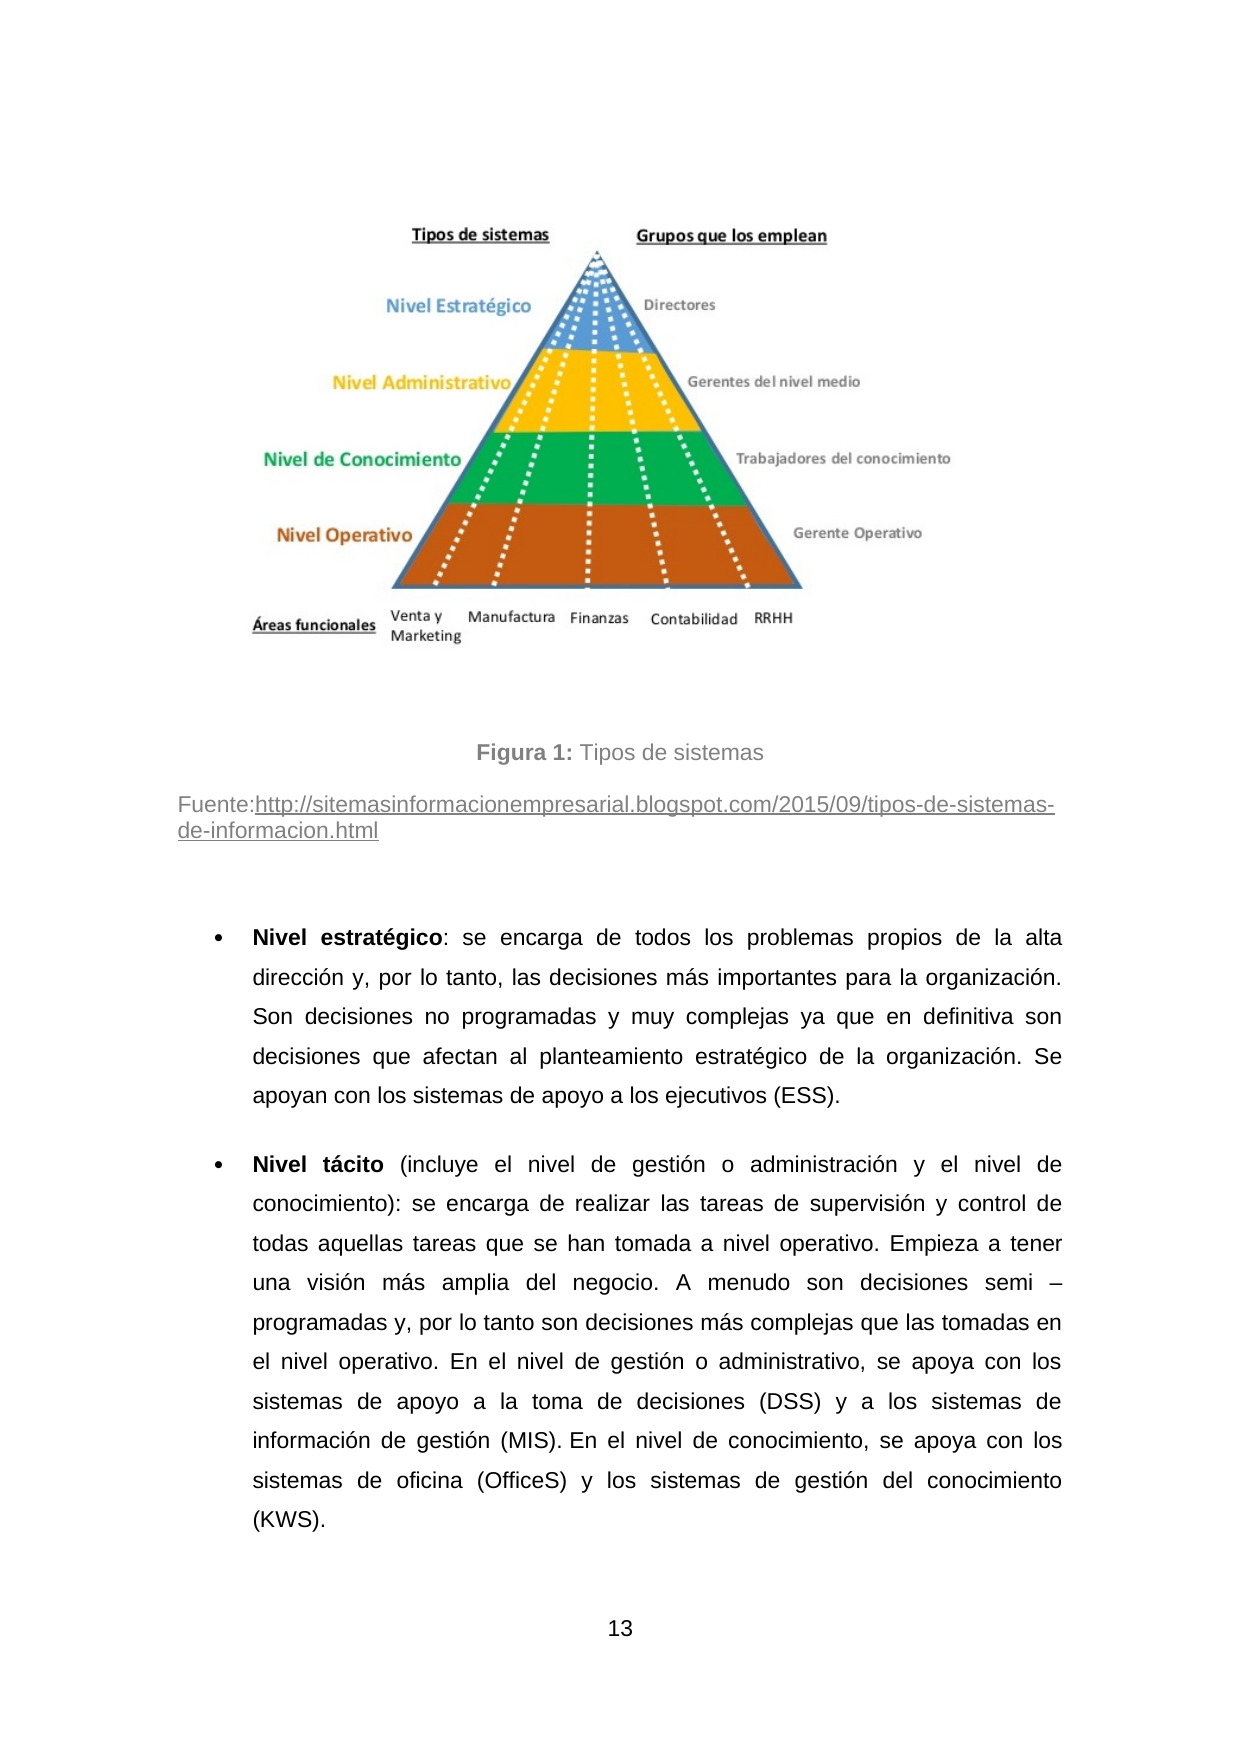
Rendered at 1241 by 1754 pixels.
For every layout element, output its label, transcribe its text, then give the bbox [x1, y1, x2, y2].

picture [241, 147, 999, 713]
text Fuente:http://sitemasinformacionempresarial.blogspot.com/2015/09/tipos-de-sistemas-de-informacion.html [177, 791, 1063, 843]
list Nivel tácito (incluye el nivel de gestión o administración y el nivel de conocimiento): se encarga de realizar las tareas de supervisión y control de todas aquellas tareas que se han tomada a nivel operativo. Empieza a tener una visión más amplia del negocio. A menudo son decisiones semi – programadas y, por lo tanto son decisiones más complejas que las tomadas en el nivel operativo. En el nivel de gestión o administrativo, se apoya con los sistemas de apoyo a la toma de decisiones (DSS) y a los sistemas de información de gestión (MIS). En el nivel de conocimiento, se apoya con los sistemas de oficina (OfficeS) y los sistemas de gestión del conocimiento (KWS). [215, 1151, 1063, 1533]
text Figura 1: Tipos de sistemas [177, 738, 1063, 765]
subtitle Nivel estratégico: se encarga de todos los problemas propios de la alta dirección y, por lo tanto, las decisiones más importantes para la organización. Son decisiones no programadas y muy complejas ya que en definitiva son decisiones que afectan al planteamiento estratégico de la organización. Se apoyan con los sistemas de apoyo a los ejecutivos (ESS). [215, 924, 1063, 1109]
